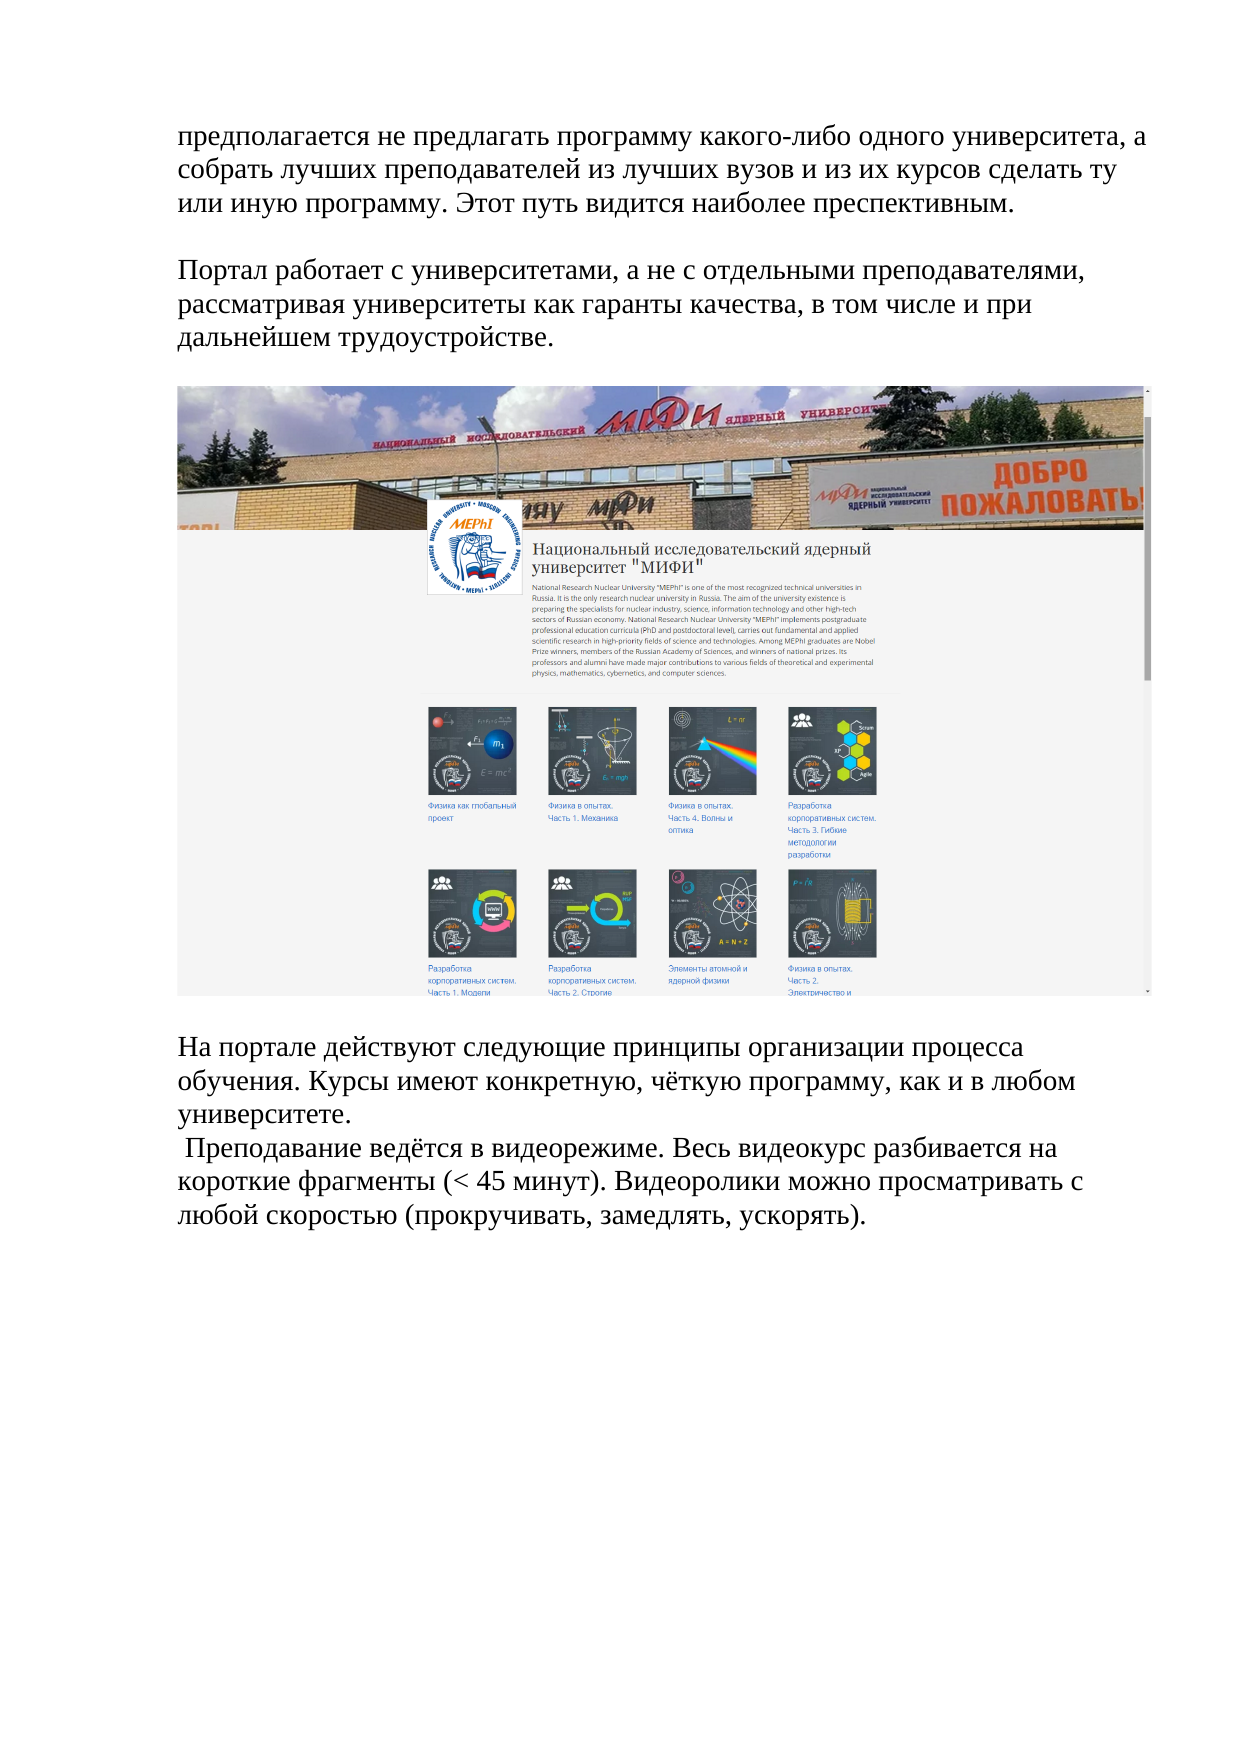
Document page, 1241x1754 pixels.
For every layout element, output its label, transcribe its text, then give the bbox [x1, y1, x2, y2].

picture [177, 386, 1152, 996]
text На портале действуют следующие принципы организации процесса обучения. Курсы имеют конкретную, чёткую программу, как и в любом университете.  Преподавание ведётся в видеорежиме. Весь видеокурс разбивается на короткие фрагменты (< 45 минут). Видеоролики можно просматривать с любой скоростью (прокручивать, замедлять, ускорять). [177, 996, 1152, 1230]
text Портал работает с университетами, а не с отдельными преподавателями, рассматривая университеты как гаранты качества, в том числе и при дальнейшем трудоустройстве. [177, 252, 1152, 353]
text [177, 118, 1152, 219]
